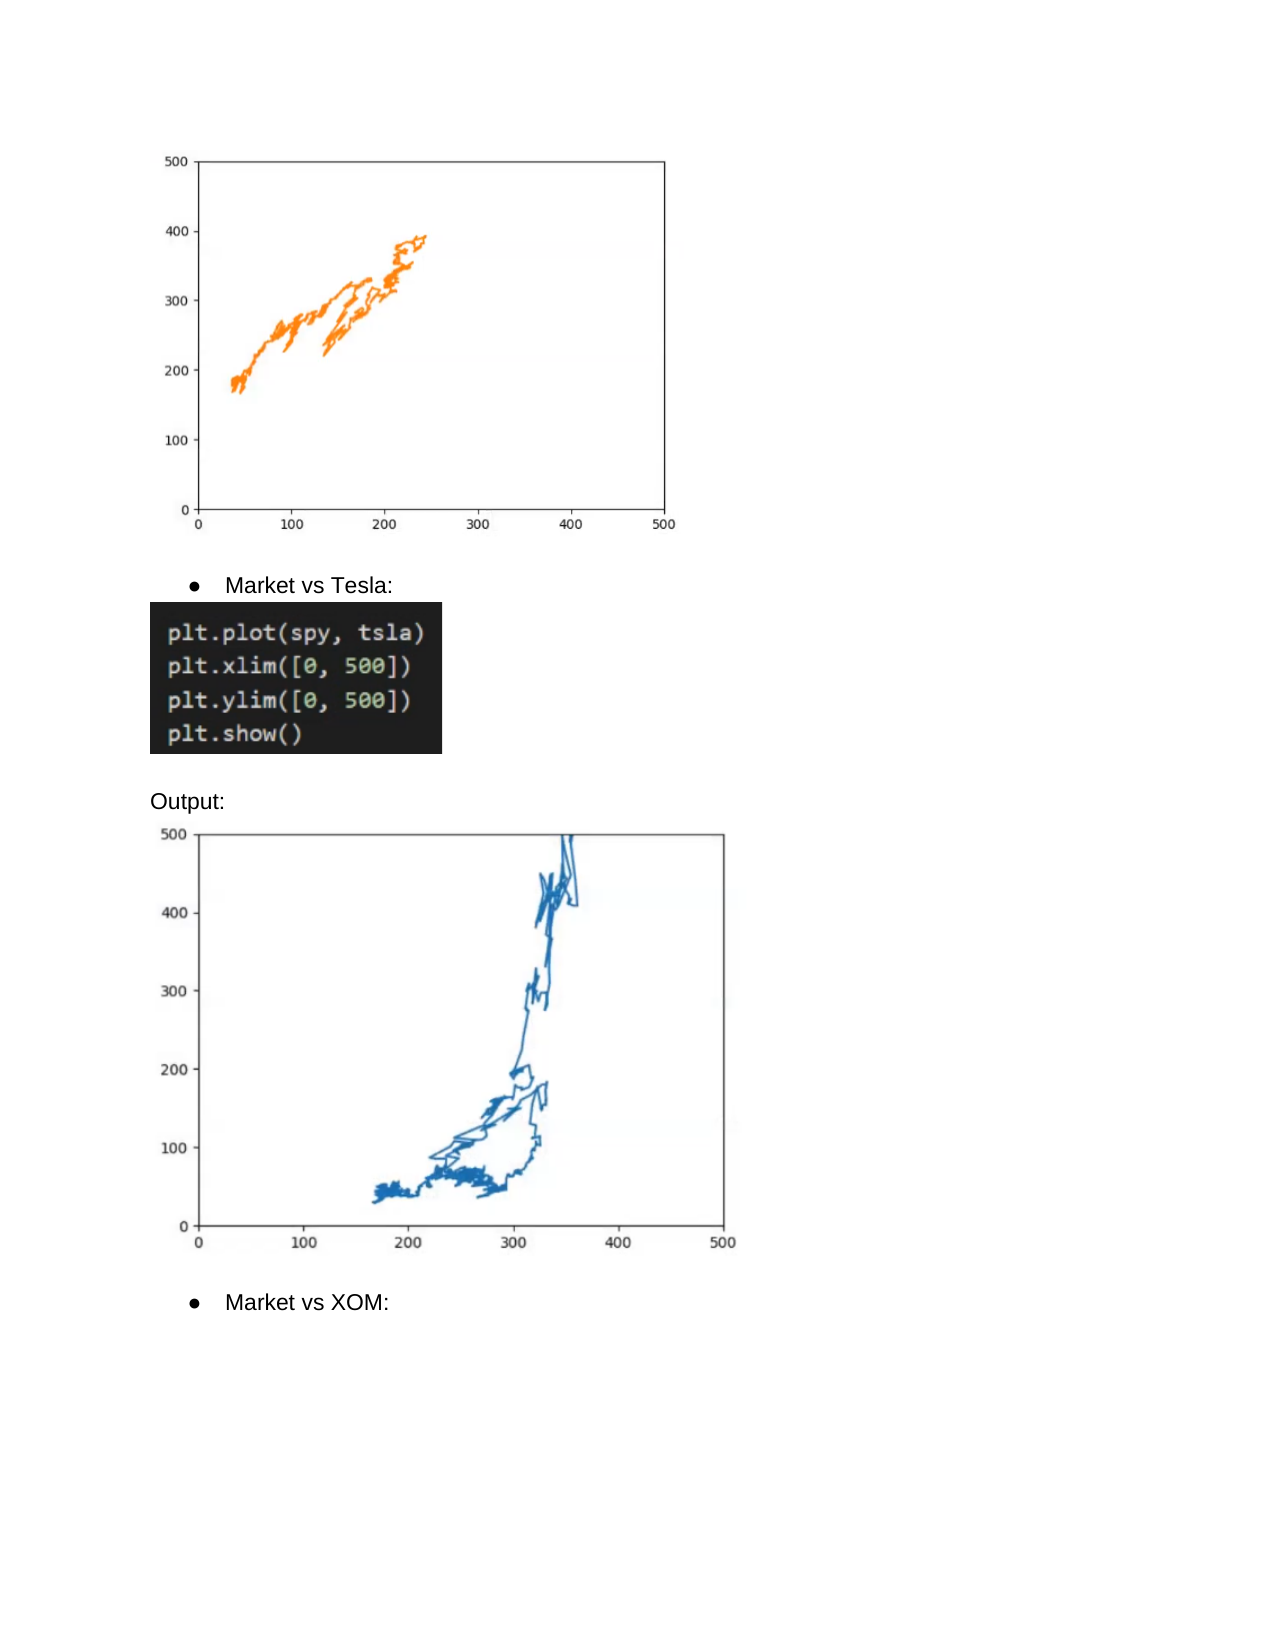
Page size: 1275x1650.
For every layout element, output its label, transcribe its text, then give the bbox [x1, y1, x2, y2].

list Market vs Tesla: [187, 572, 1125, 598]
picture [150, 150, 684, 538]
list Market vs XOM: [187, 1289, 1125, 1316]
picture [150, 817, 747, 1256]
text Output: [150, 788, 1125, 814]
picture [150, 602, 443, 754]
